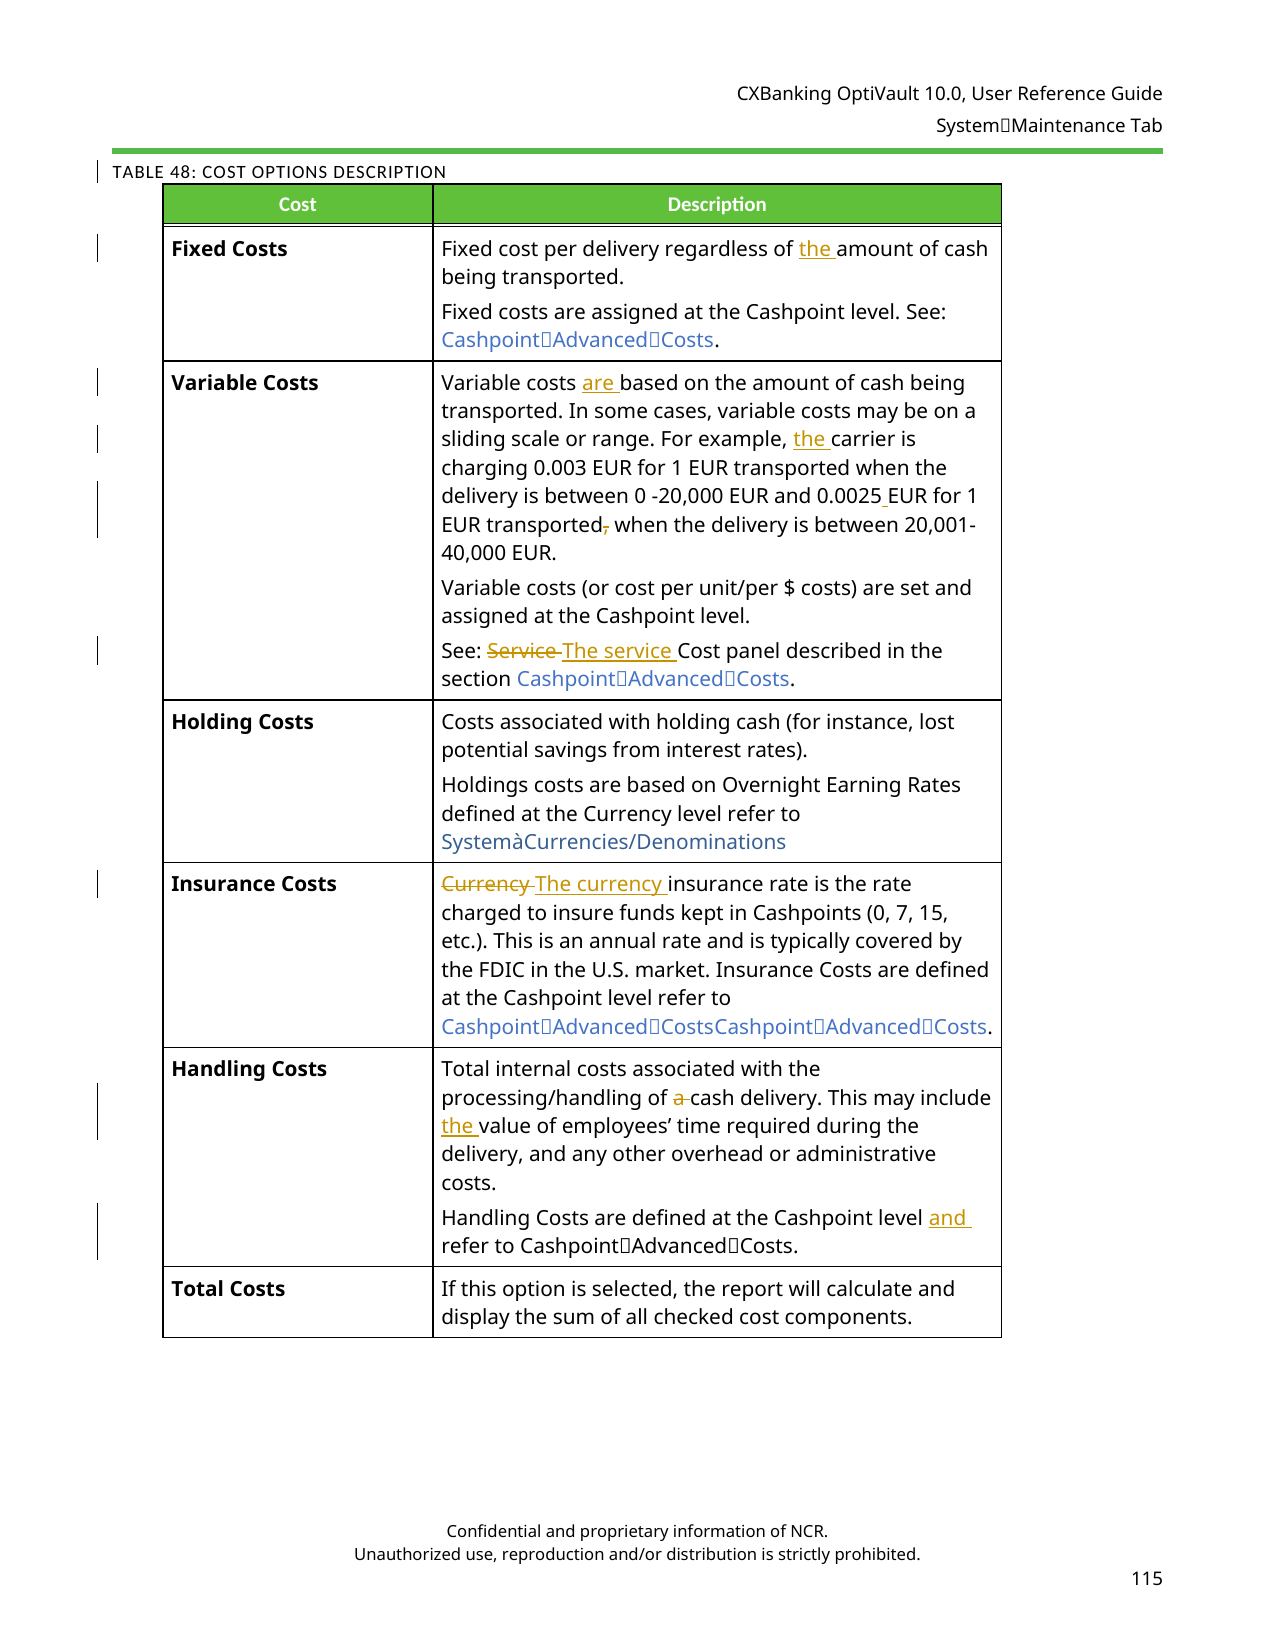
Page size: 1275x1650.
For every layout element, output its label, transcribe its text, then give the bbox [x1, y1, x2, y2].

table_cell Handling Costs [164, 1048, 432, 1266]
table_cell Variable Costs [164, 362, 432, 699]
table_cell Insurance Costs [164, 863, 432, 1046]
table_cell Fixed cost per delivery regardless of amount of cash being transported. Fixed costs are assigned at the Cashpoint level. See: CashpointAdvancedCosts. [434, 227, 1001, 360]
table_cell If this option is selected, the report will calculate and display the sum of all checked cost components. [434, 1267, 1001, 1337]
table_cell insurance rate is the rate charged to insure funds kept in Cashpoints (0, 7, 15, etc.). This is an annual rate and is typically covered by the FDIC in the U.S. market. Insurance Costs are defined at the Cashpoint level refer to CashpointAdvancedCostsCashpointAdvancedCosts. [434, 863, 1001, 1046]
table_cell Costs associated with holding cash (for instance, lost potential savings from interest rates). Holdings costs are based on Overnight Earning Rates defined at the Currency level refer to SystemàCurrencies/Denominations [434, 701, 1001, 862]
table_cell Holding Costs [164, 701, 432, 862]
table_cell Total internal costs associated with the processing/handling of cash delivery. This may include value of employees’ time required during the delivery, and any other overhead or administrative costs. Handling Costs are defined at the Cashpoint level refer to CashpointAdvancedCosts. [434, 1048, 1001, 1266]
table_header Cost [164, 185, 432, 223]
table_header Description [434, 185, 1001, 223]
table_cell Total Costs [164, 1267, 432, 1337]
table_cell Variable costs based on the amount of cash being transported. In some cases, variable costs may be on a sliding scale or range. For example, carrier is charging 0.003 EUR for 1 EUR transported when the delivery is between 0 -20,000 EUR and 0.0025EUR for 1 EUR transported when the delivery is between 20,001-40,000 EUR. Variable costs (or cost per unit/per $ costs) are set and assigned at the Cashpoint level. See: Cost panel described in the section CashpointAdvancedCosts. [434, 362, 1001, 699]
table_cell Fixed Costs [164, 227, 432, 360]
